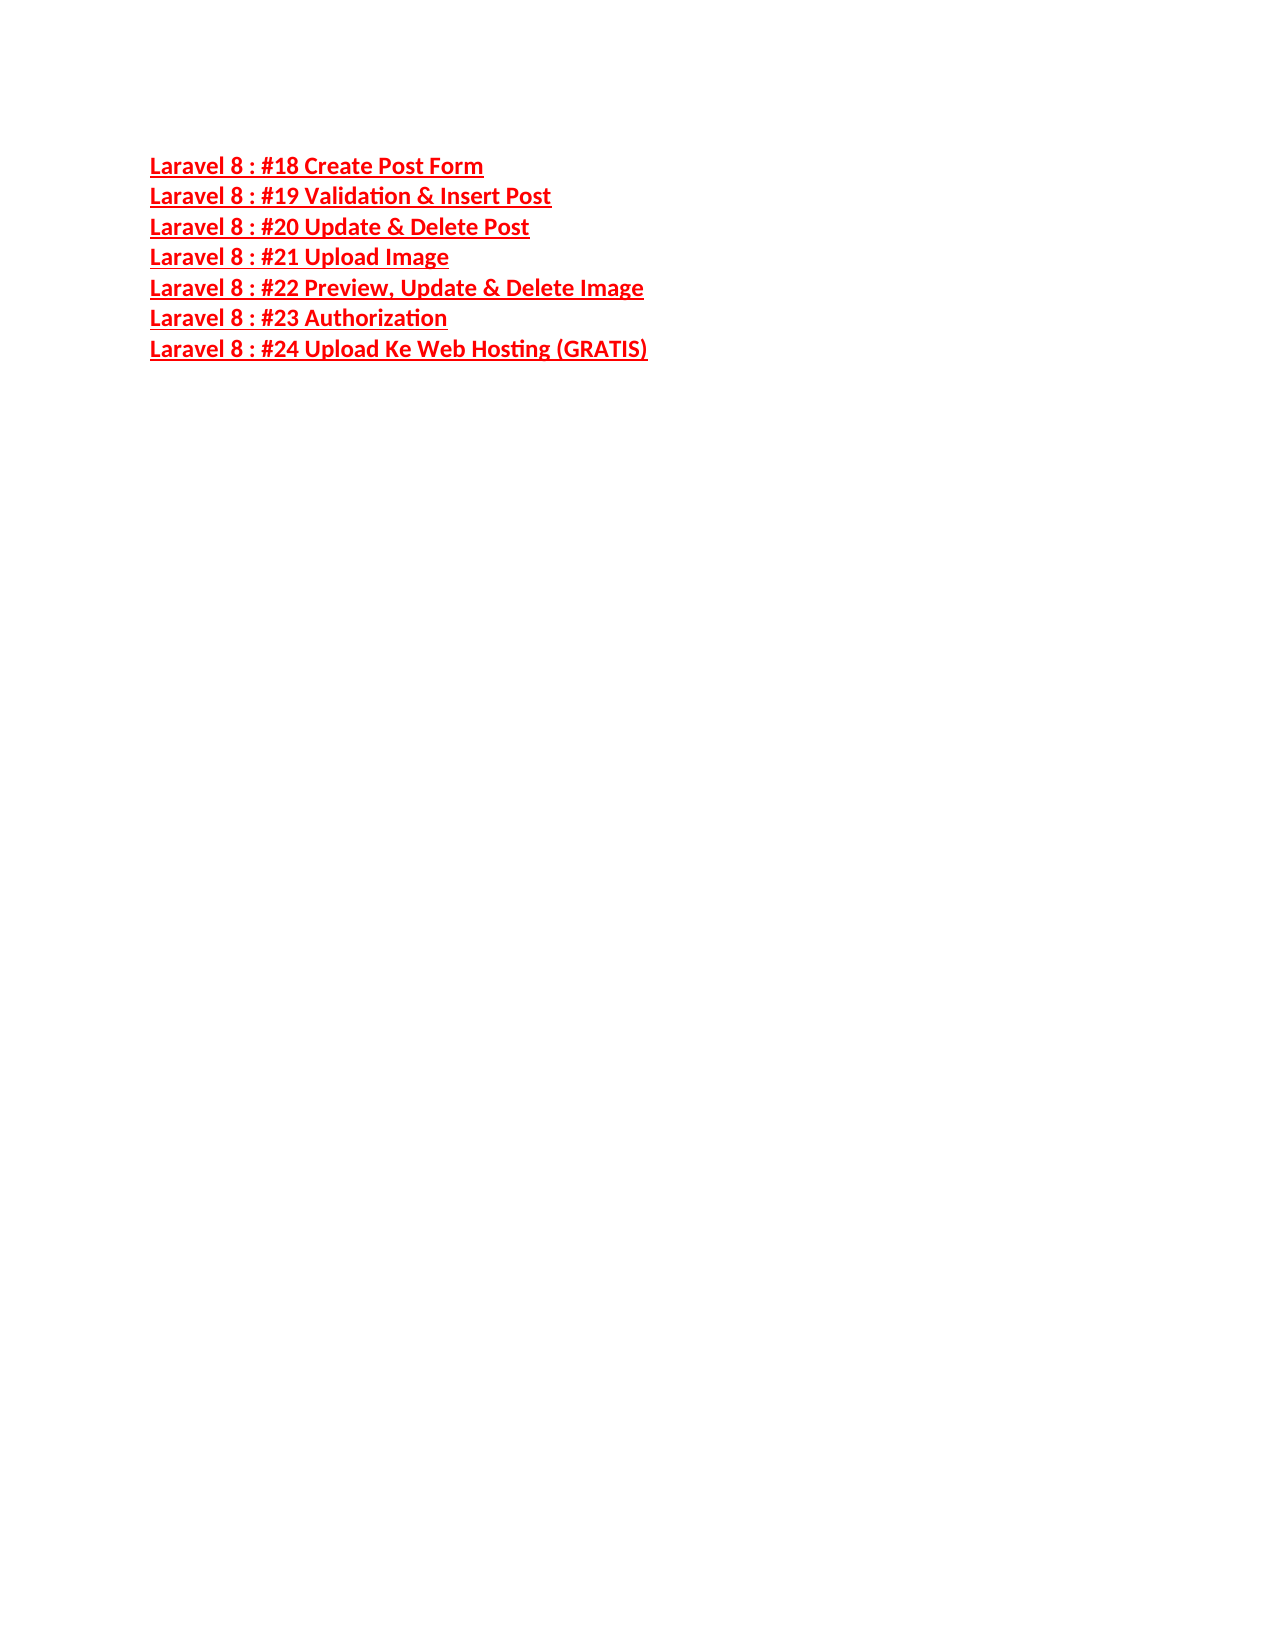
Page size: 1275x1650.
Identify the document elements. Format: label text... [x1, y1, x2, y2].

text Laravel 8 : #24 Upload Ke Web Hosting (GRATIS) [150, 333, 1125, 364]
text Laravel 8 : #22 Preview, Update & Delete Image [150, 272, 1125, 303]
text Laravel 8 : #20 Update & Delete Post [150, 211, 1125, 242]
text Laravel 8 : #21 Upload Image [150, 242, 1125, 272]
text Laravel 8 : #18 Create Post Form [150, 150, 1125, 181]
text Laravel 8 : #23 Authorization [150, 303, 1125, 333]
text Laravel 8 : #19 Validation & Insert Post [150, 181, 1125, 211]
